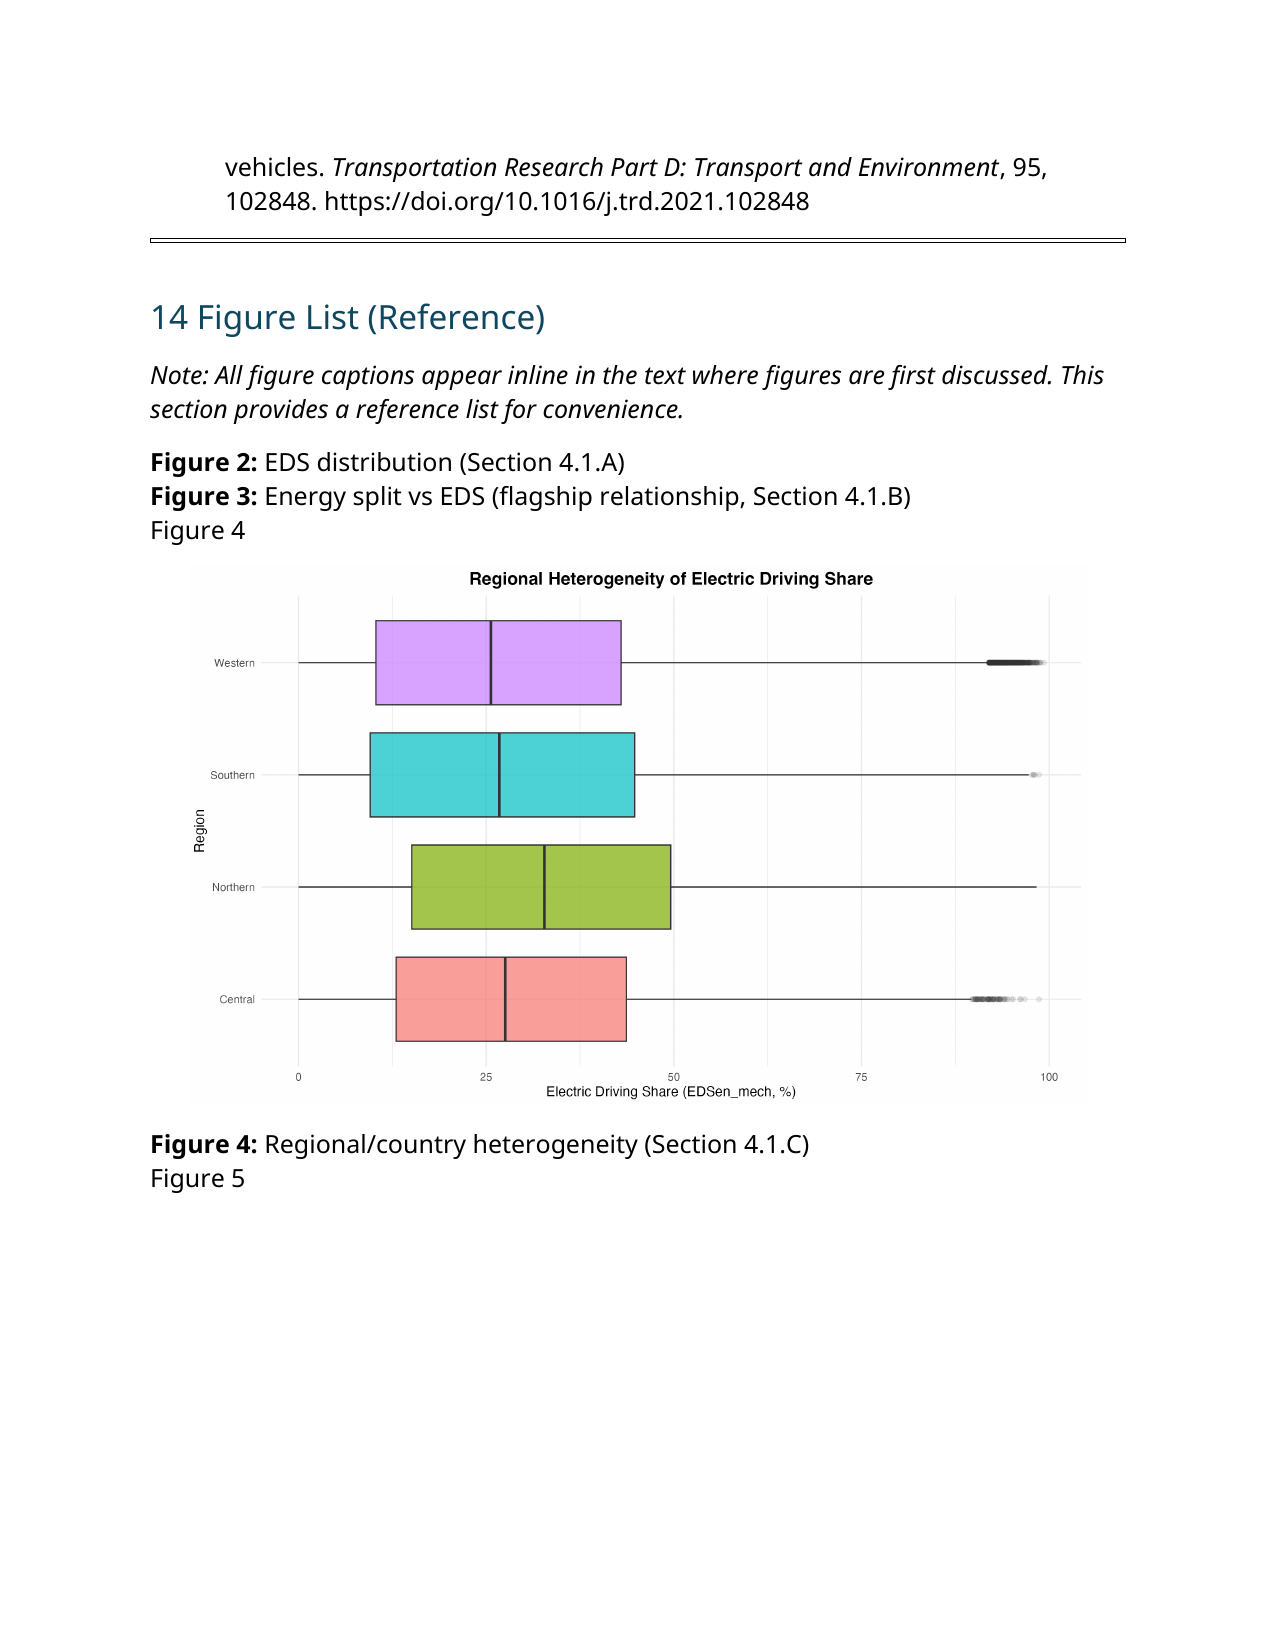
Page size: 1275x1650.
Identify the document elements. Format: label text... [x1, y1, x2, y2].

text Figure 4: Regional/country heterogeneity (Section 4.1.C) Figure 5 [150, 1127, 1125, 1195]
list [187, 150, 1125, 218]
subtitle 14 Figure List (Reference) [150, 294, 1125, 339]
text Note: All figure captions appear inline in the text where figures are first discussed. This section provides a reference list for convenience. [150, 358, 1125, 426]
picture [187, 565, 1088, 1106]
text Figure 2: EDS distribution (Section 4.1.A) Figure 3: Energy split vs EDS (flagship relationship, Section 4.1.B) Figure 4 [150, 445, 1125, 547]
